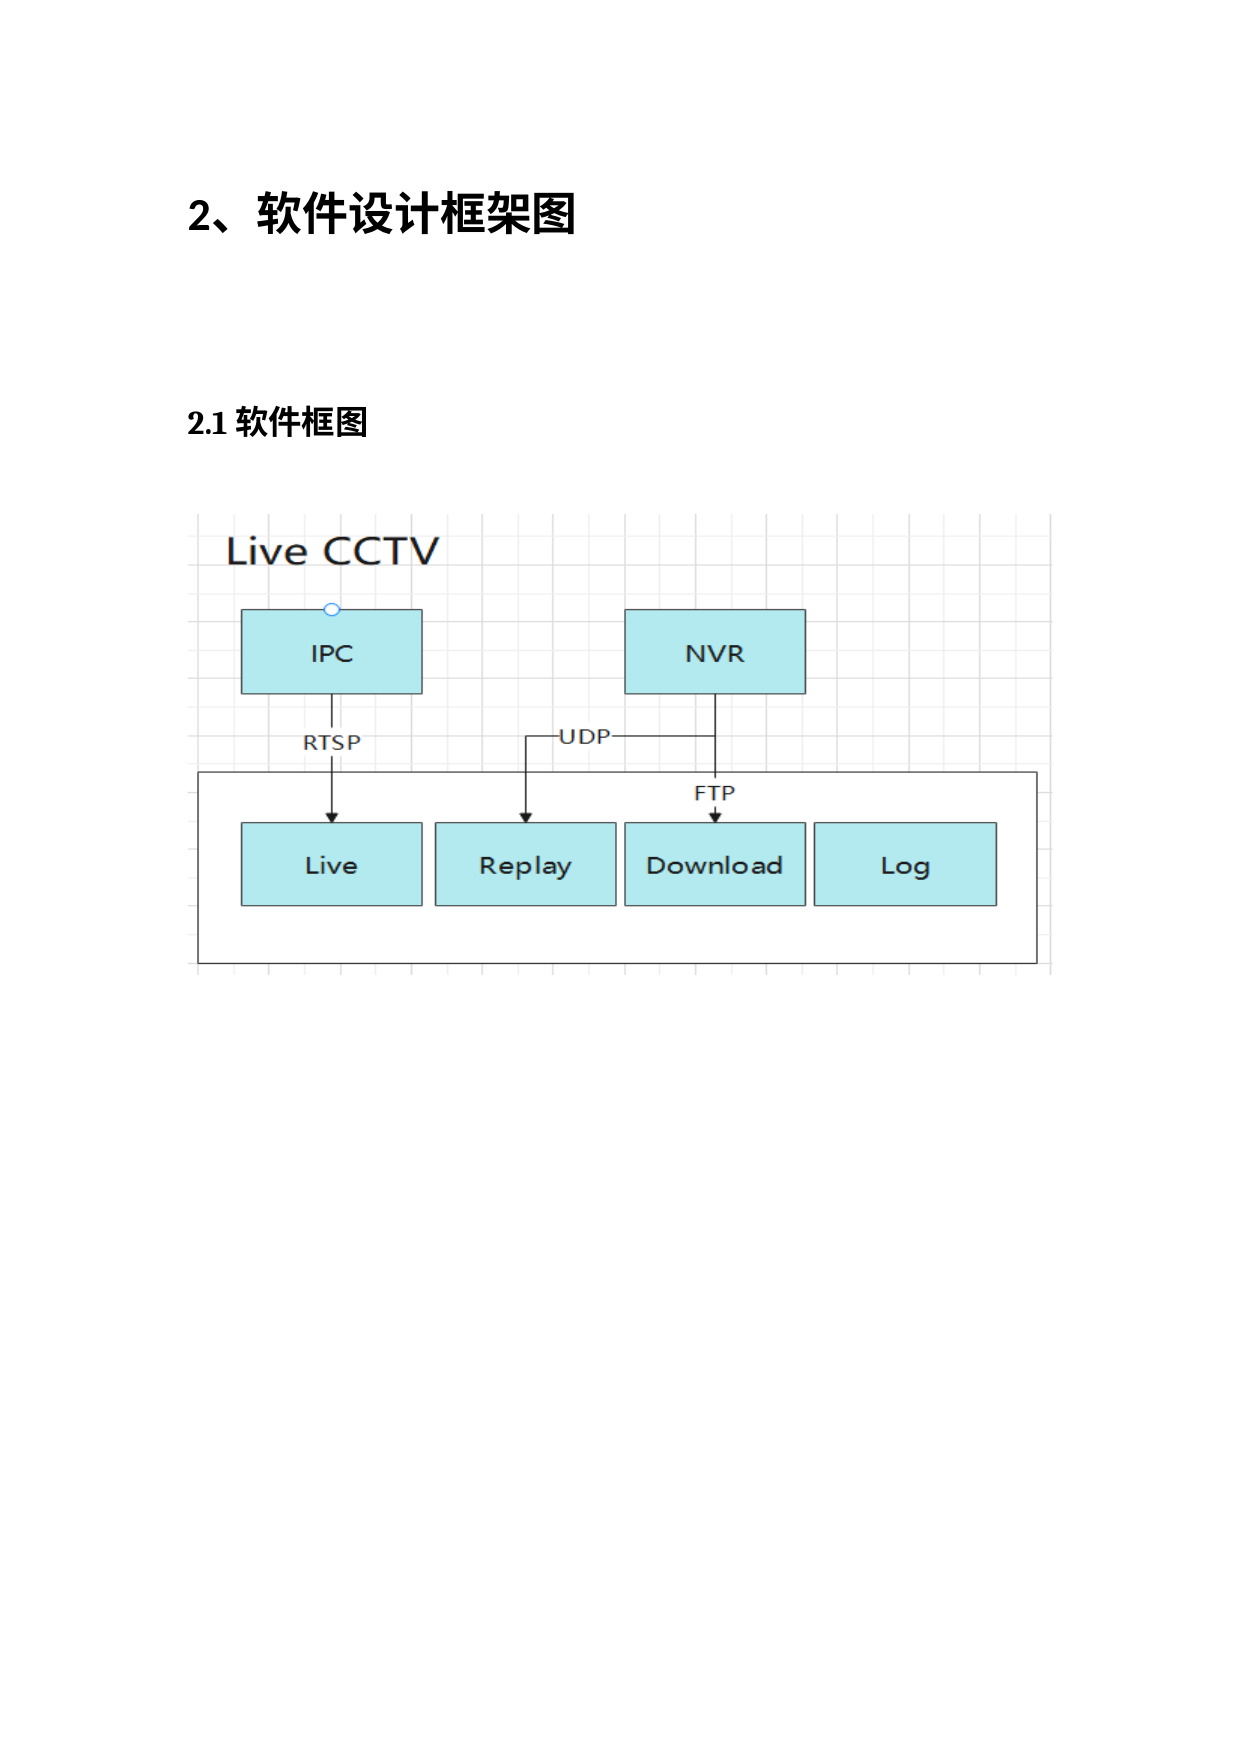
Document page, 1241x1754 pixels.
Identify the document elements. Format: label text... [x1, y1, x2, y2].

subtitle 2.1 软件框图 [187, 387, 1053, 452]
picture [187, 514, 1053, 975]
subtitle 2、软件设计框架图 [187, 162, 1053, 259]
